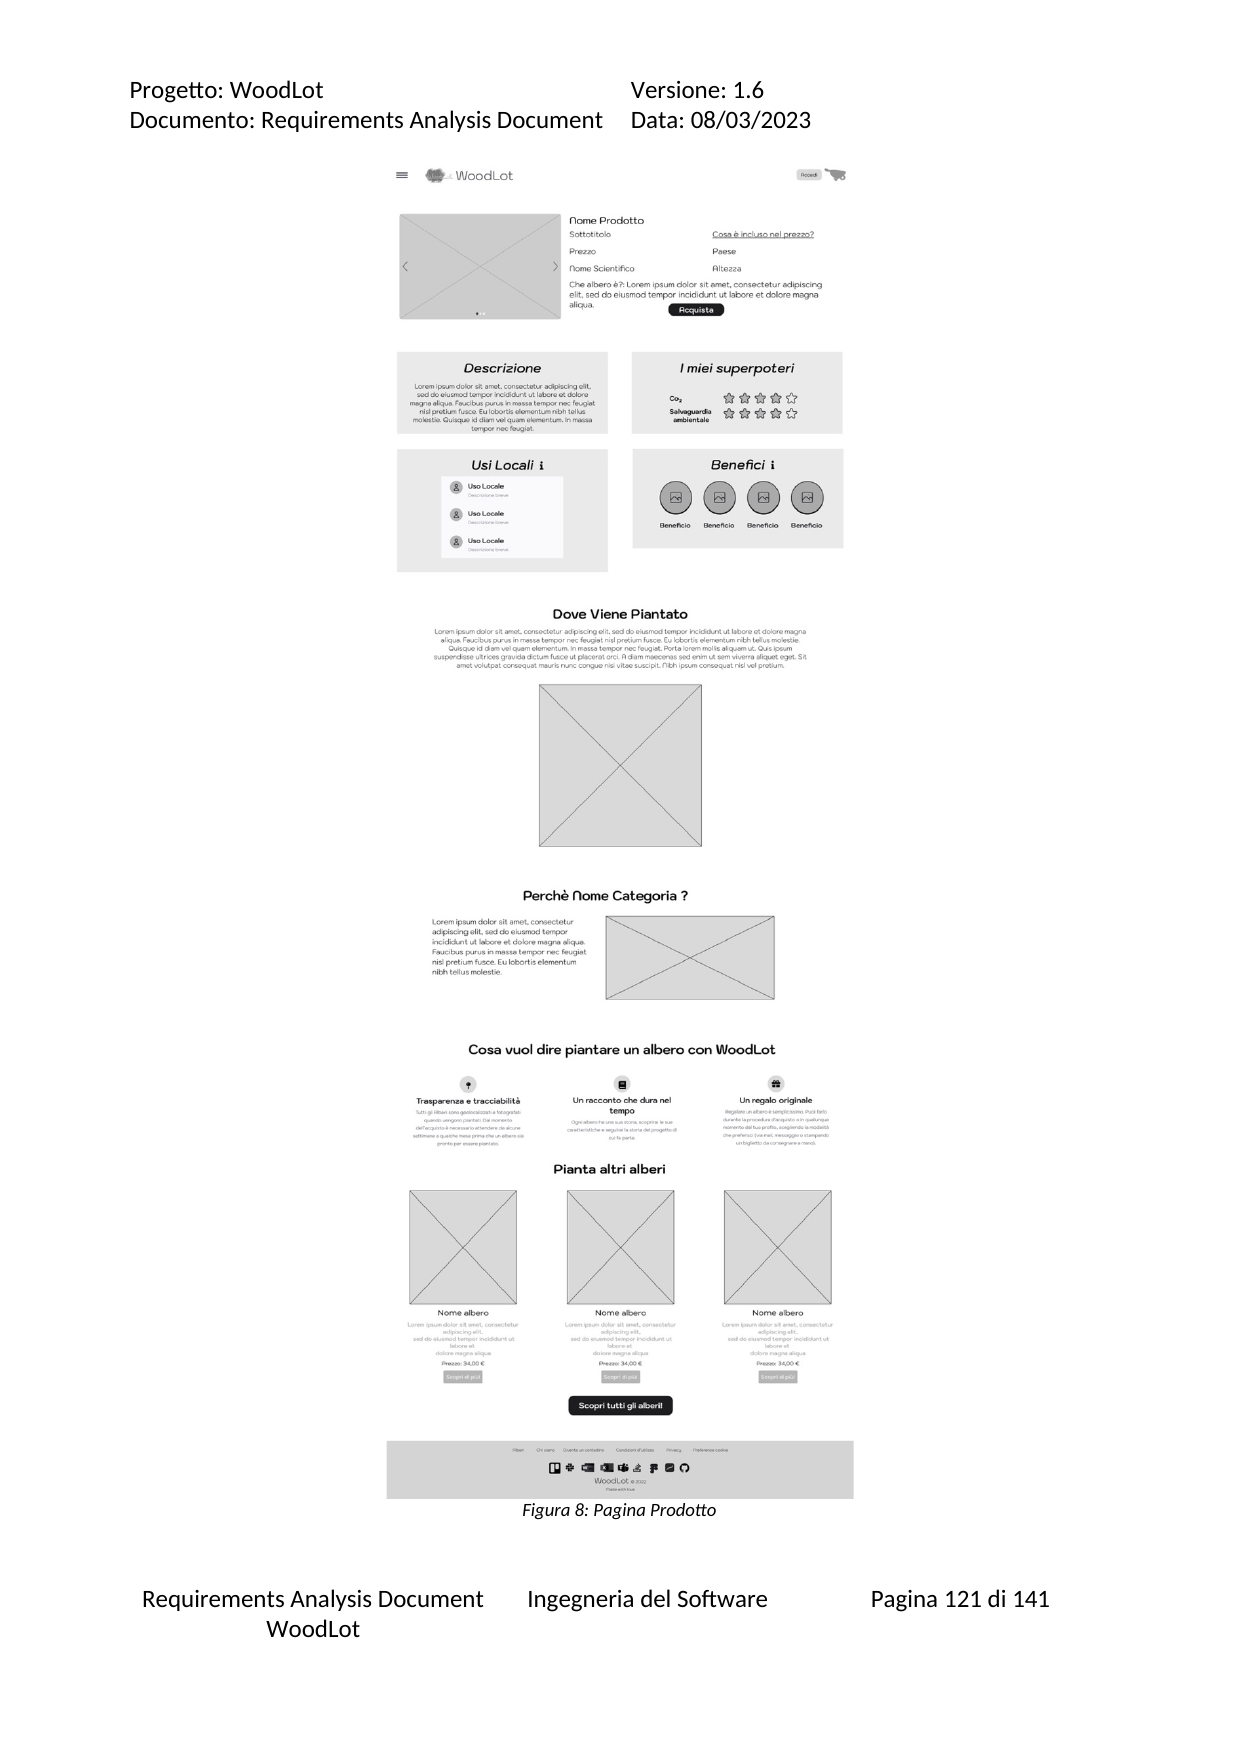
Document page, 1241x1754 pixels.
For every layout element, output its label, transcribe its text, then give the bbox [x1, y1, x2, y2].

text Figura 8: Pagina Prodotto [118, 1498, 1122, 1521]
picture [386, 165, 854, 1499]
